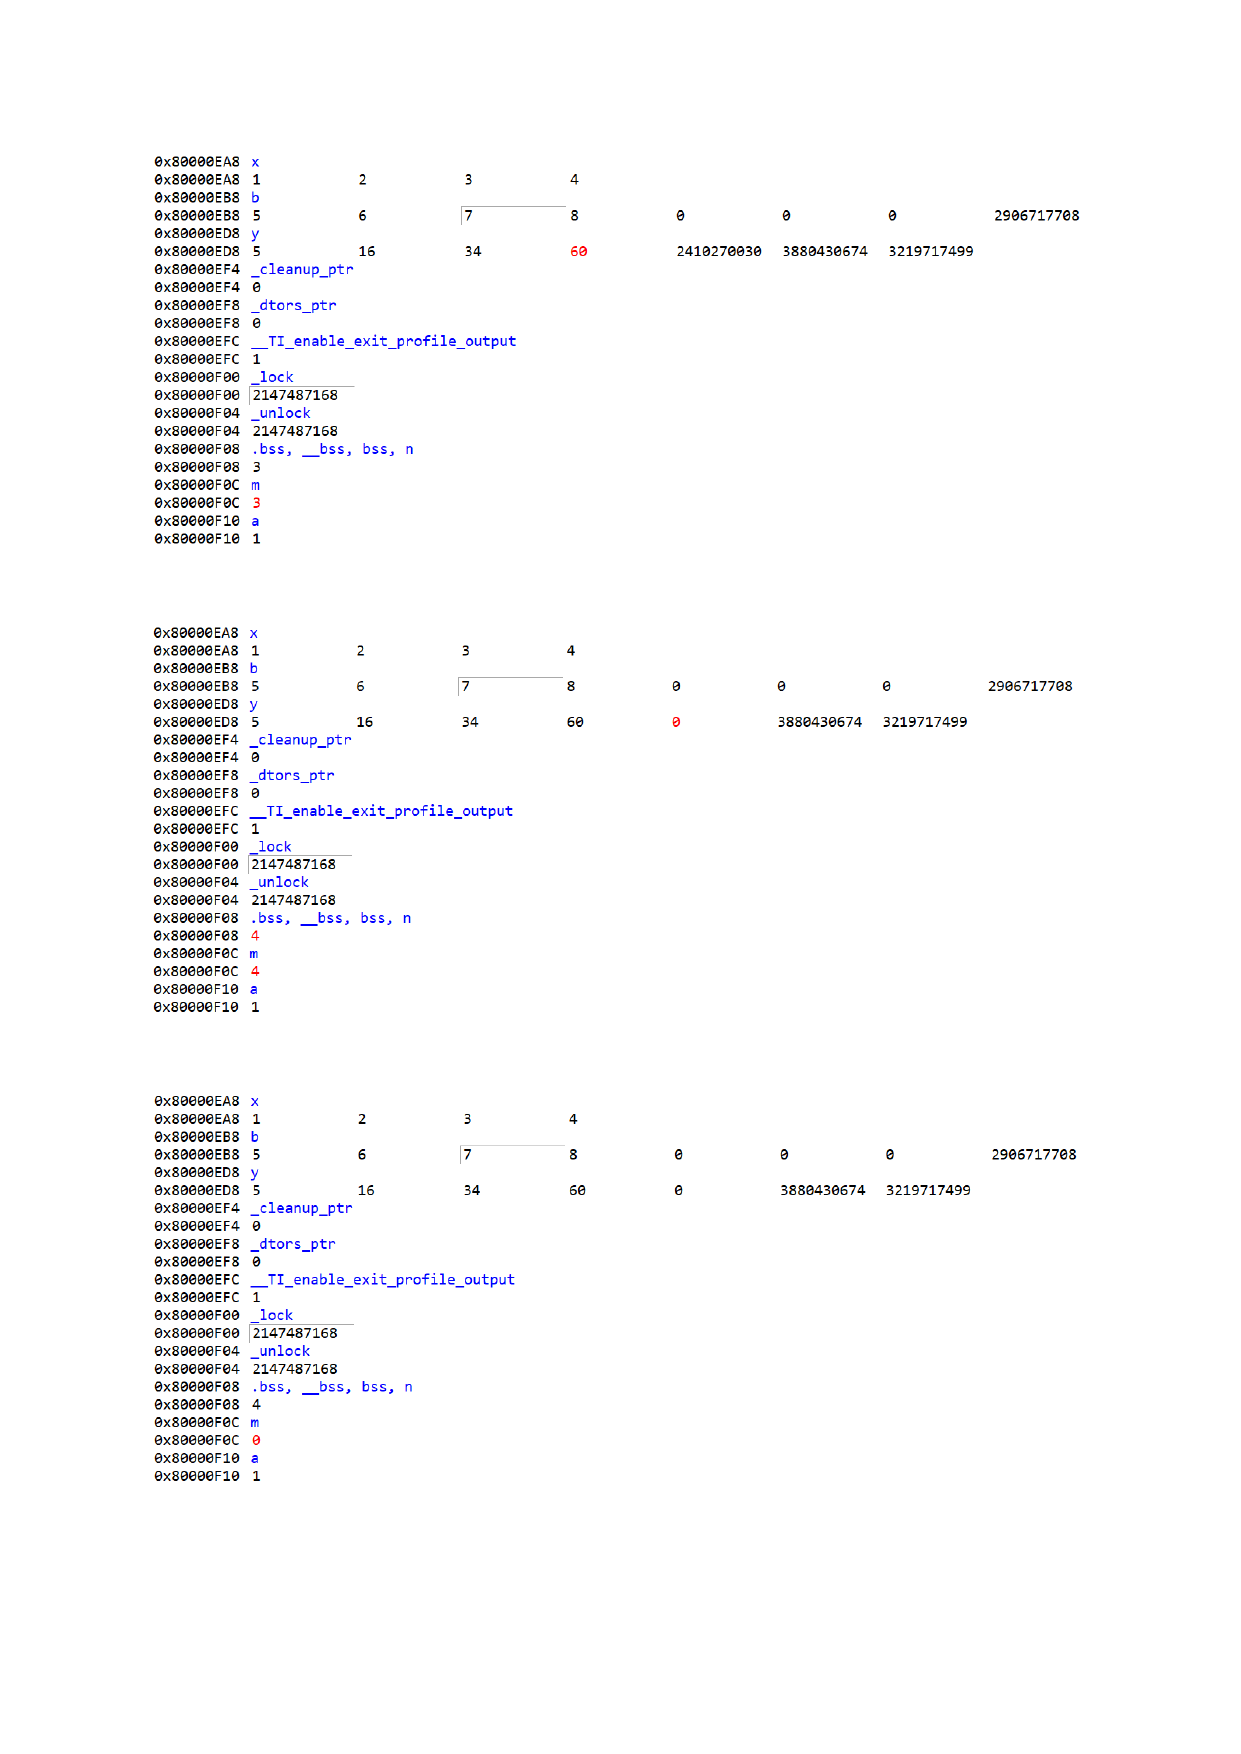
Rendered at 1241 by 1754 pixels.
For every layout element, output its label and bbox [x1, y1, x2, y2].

picture [150, 1090, 1091, 1482]
picture [150, 150, 1091, 544]
picture [150, 621, 1091, 1013]
